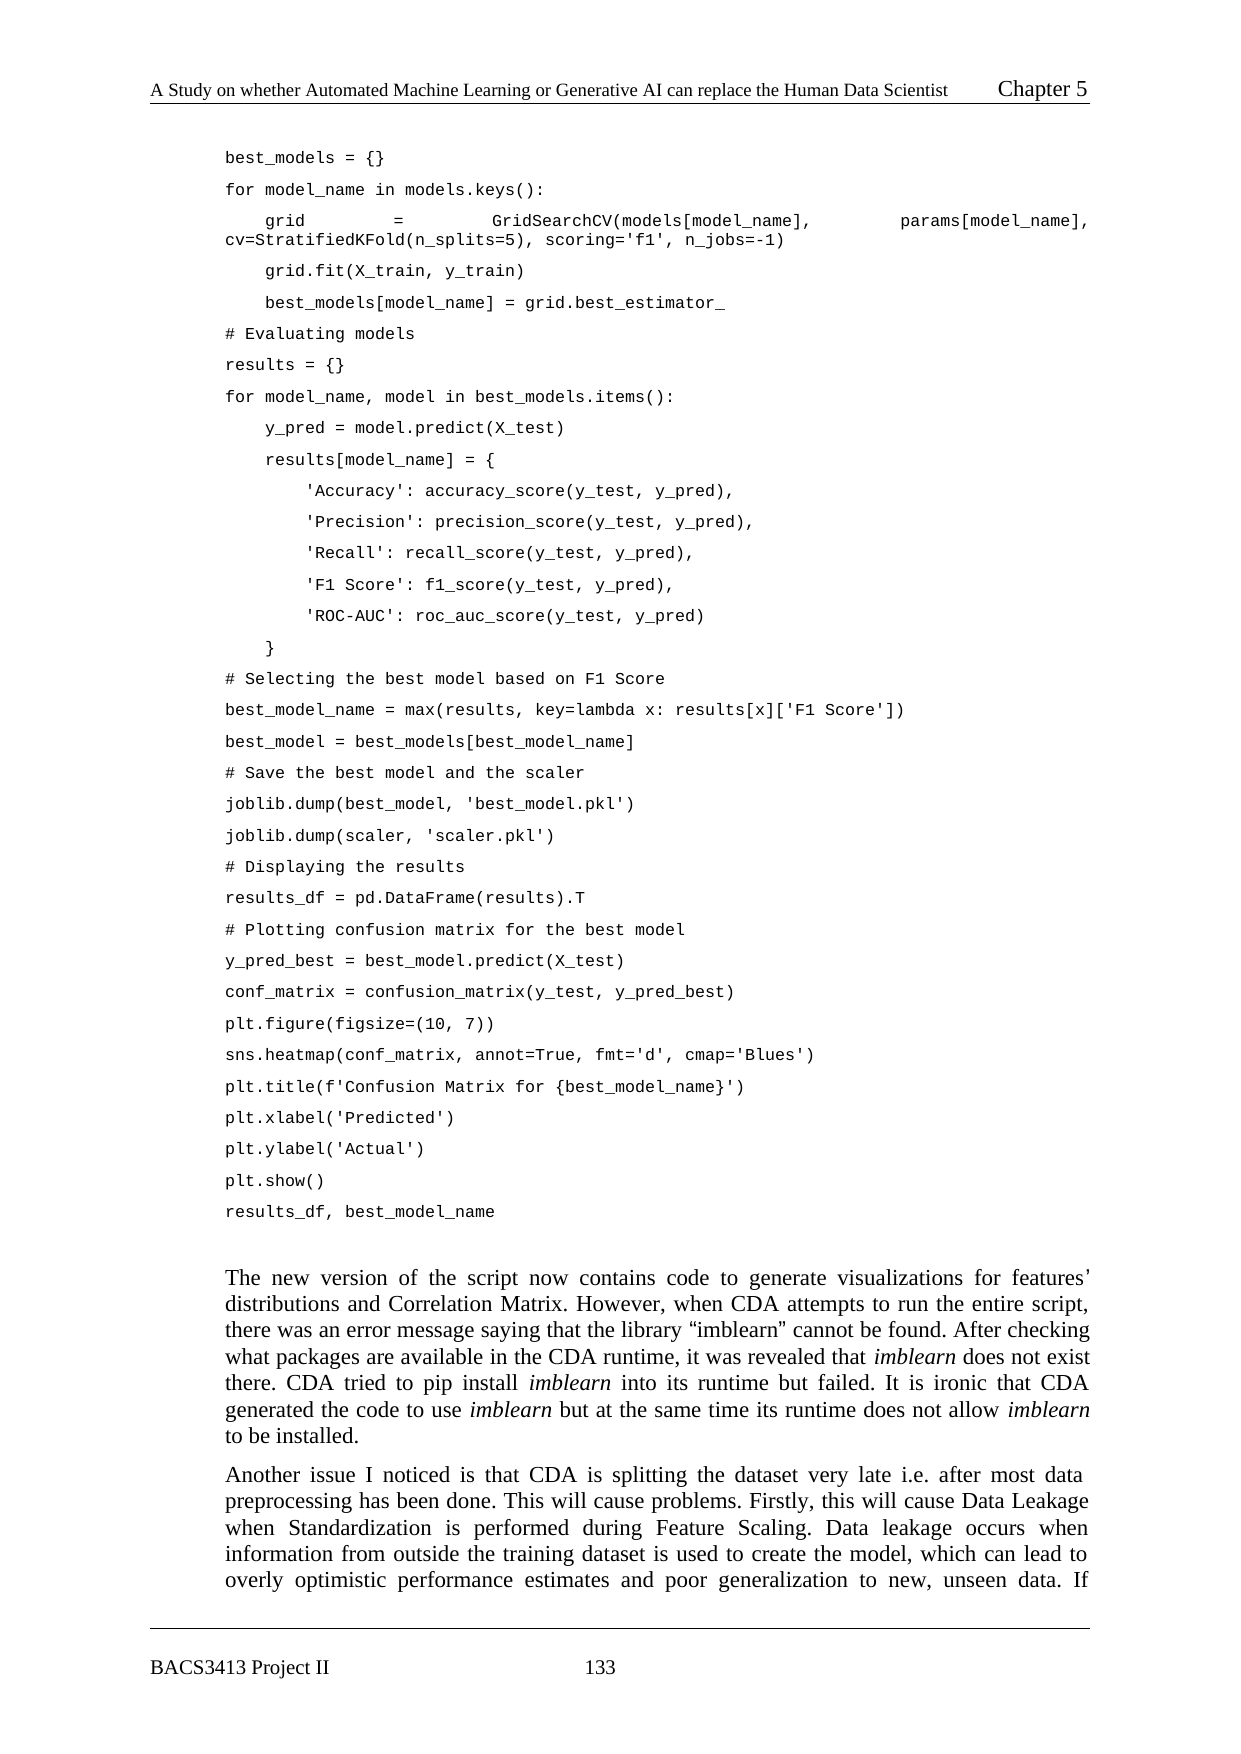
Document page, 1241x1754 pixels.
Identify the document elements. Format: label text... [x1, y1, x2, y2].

text y_pred_best = best_model.predict(X_test) [225, 953, 1090, 972]
text 'Accuracy': accuracy_score(y_test, y_pred), [225, 482, 1090, 501]
text # Plotting confusion matrix for the best model [225, 921, 1090, 940]
text # Evaluating models [225, 326, 1090, 344]
text 'Recall': recall_score(y_test, y_pred), [225, 545, 1090, 564]
text best_models[model_name] = grid.best_estimator_ [225, 294, 1090, 313]
text grid.fit(X_train, y_train) [225, 263, 1090, 282]
text results[model_name] = { [225, 451, 1090, 470]
text best_model = best_models[best_model_name] [225, 733, 1090, 752]
text best_model_name = max(results, key=lambda x: results[x]['F1 Score']) [225, 702, 1090, 721]
text 'F1 Score': f1_score(y_test, y_pred), [225, 576, 1090, 595]
text # Selecting the best model based on F1 Score [225, 671, 1090, 689]
text The new version of the script now contains code to generate visualizations for features’ distributions and Correlation Matrix. However, when CDA attempts to run the entire script, there was an error message saying that the library “imblearn” cannot be found. After checking what packages are available in the CDA runtime, it was revealed that imblearn does not exist there. CDA tried to pip install imblearn into its runtime but failed. It is ironic that CDA generated the code to use imblearn but at the same time its runtime does not allow imblearn to be installed. [225, 1264, 1090, 1448]
text joblib.dump(best_model, 'best_model.pkl') [225, 796, 1090, 815]
text grid = GridSearchCV(models[model_name], params[model_name], cv=StratifiedKFold(n_splits=5), scoring='f1', n_jobs=-1) [225, 213, 1090, 250]
text for model_name, model in best_models.items(): [225, 388, 1090, 407]
text 'ROC-AUC': roc_auc_score(y_test, y_pred) [225, 608, 1090, 627]
text y_pred = model.predict(X_test) [225, 420, 1090, 438]
text results = {} [225, 357, 1090, 376]
text plt.ylabel('Actual') [225, 1141, 1090, 1160]
text # Displaying the results [225, 859, 1090, 877]
text plt.title(f'Confusion Matrix for {best_model_name}') [225, 1078, 1090, 1097]
text plt.xlabel('Predicted') [225, 1109, 1090, 1128]
text plt.figure(figsize=(10, 7)) [225, 1015, 1090, 1034]
text sns.heatmap(conf_matrix, annot=True, fmt='d', cmap='Blues') [225, 1047, 1090, 1066]
text plt.show() [225, 1172, 1090, 1191]
text conf_matrix = confusion_matrix(y_test, y_pred_best) [225, 984, 1090, 1003]
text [225, 1461, 1090, 1593]
text results_df, best_model_name [225, 1203, 1090, 1222]
text joblib.dump(scaler, 'scaler.pkl') [225, 827, 1090, 846]
text results_df = pd.DataFrame(results).T [225, 890, 1090, 909]
text } [225, 639, 1090, 658]
text 'Precision': precision_score(y_test, y_pred), [225, 514, 1090, 533]
text # Save the best model and the scaler [225, 764, 1090, 783]
text for model_name in models.keys(): [225, 181, 1090, 200]
text best_models = {} [225, 150, 1090, 169]
